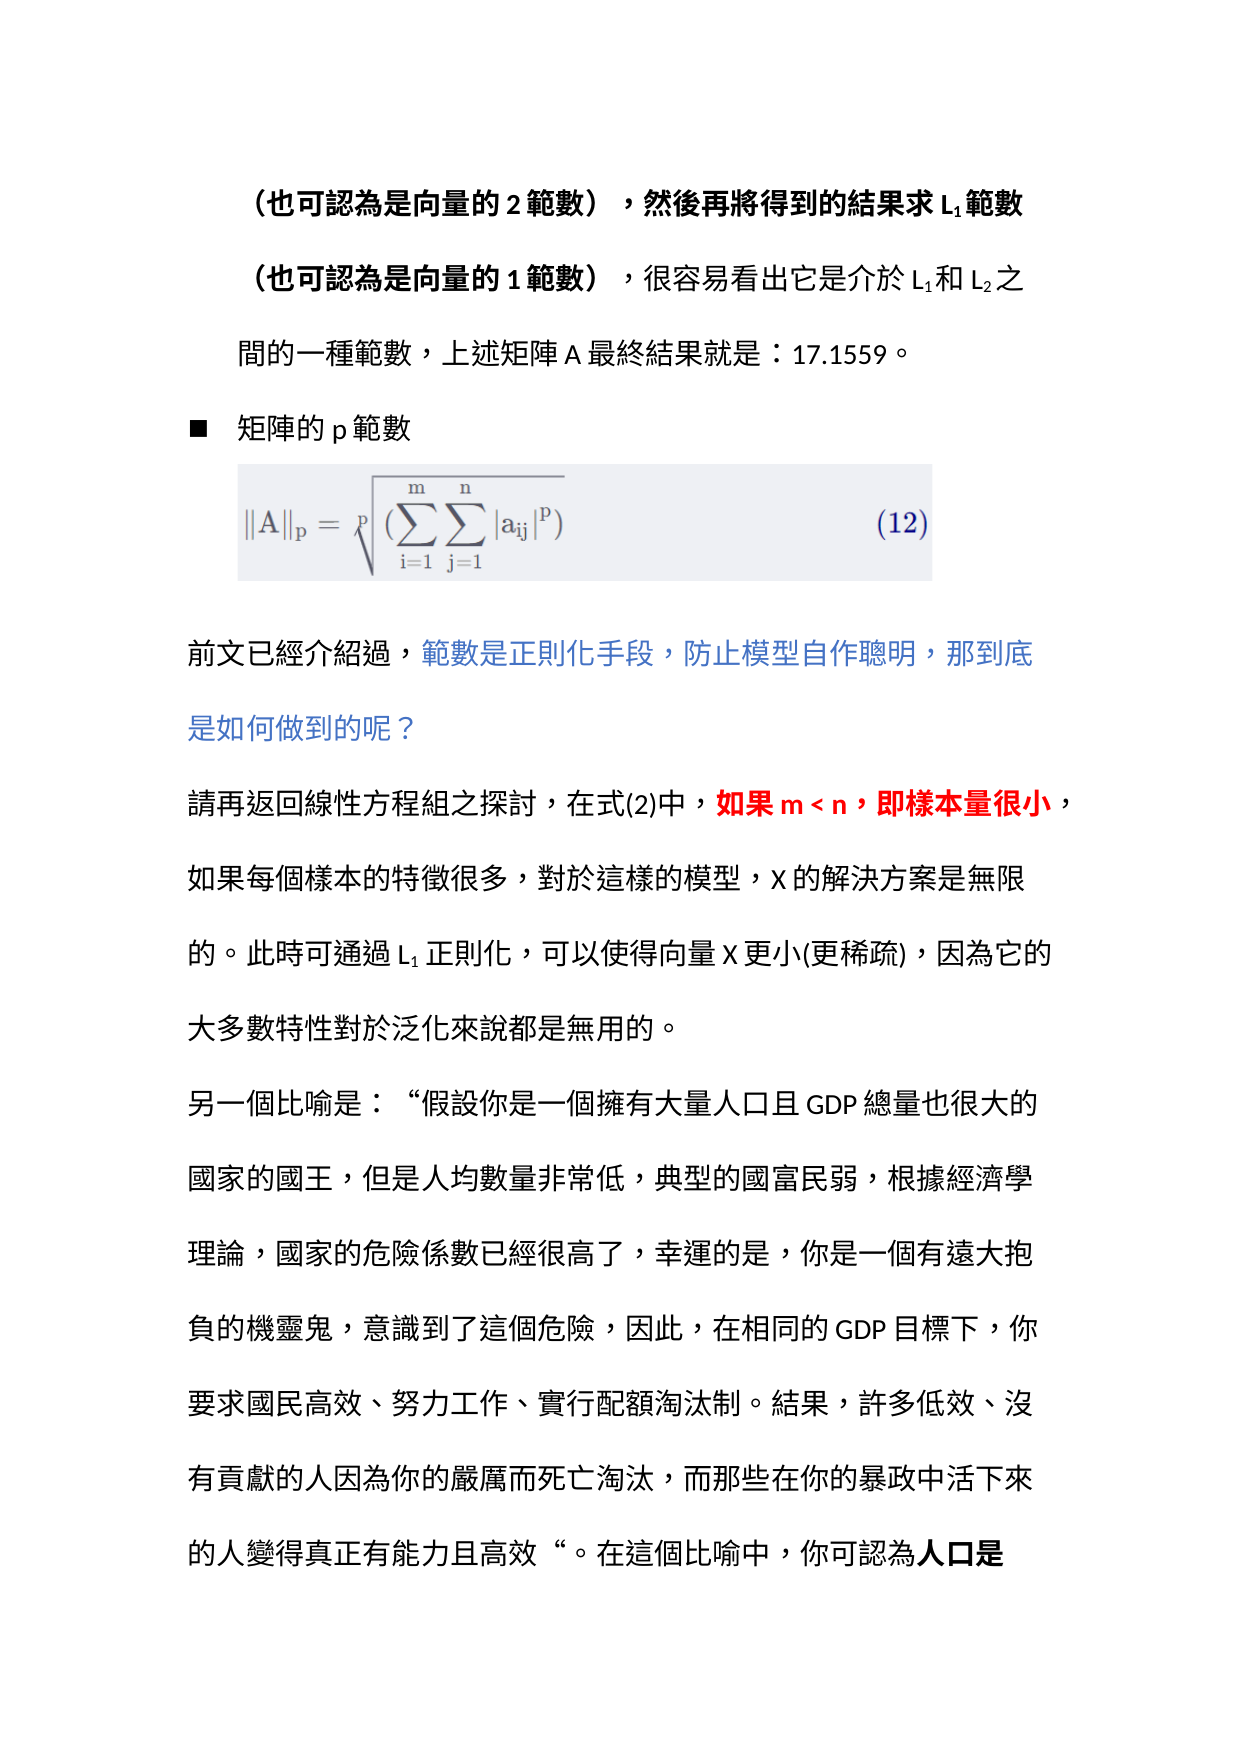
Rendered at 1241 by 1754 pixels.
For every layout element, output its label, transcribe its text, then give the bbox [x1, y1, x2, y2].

picture [237, 464, 933, 581]
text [187, 1064, 1053, 1589]
list 矩陣的 p範數 [187, 389, 1053, 464]
text 請再返回線性方程組之探討，在式(2)中，如果m < n，即樣本量很小，如果每個樣本的特徵很多，對於這樣的模型，X的解決方案是無限的。此時可通過L1 正則化，可以使得向量X更小(更稀疏)，因為它的大多數特性對於泛化來說都是無用的。 [187, 764, 1053, 1064]
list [187, 164, 1053, 389]
text 前文已經介紹過，範數是正則化手段，防止模型自作聰明，那到底是如何做到的呢？ [187, 614, 1053, 764]
